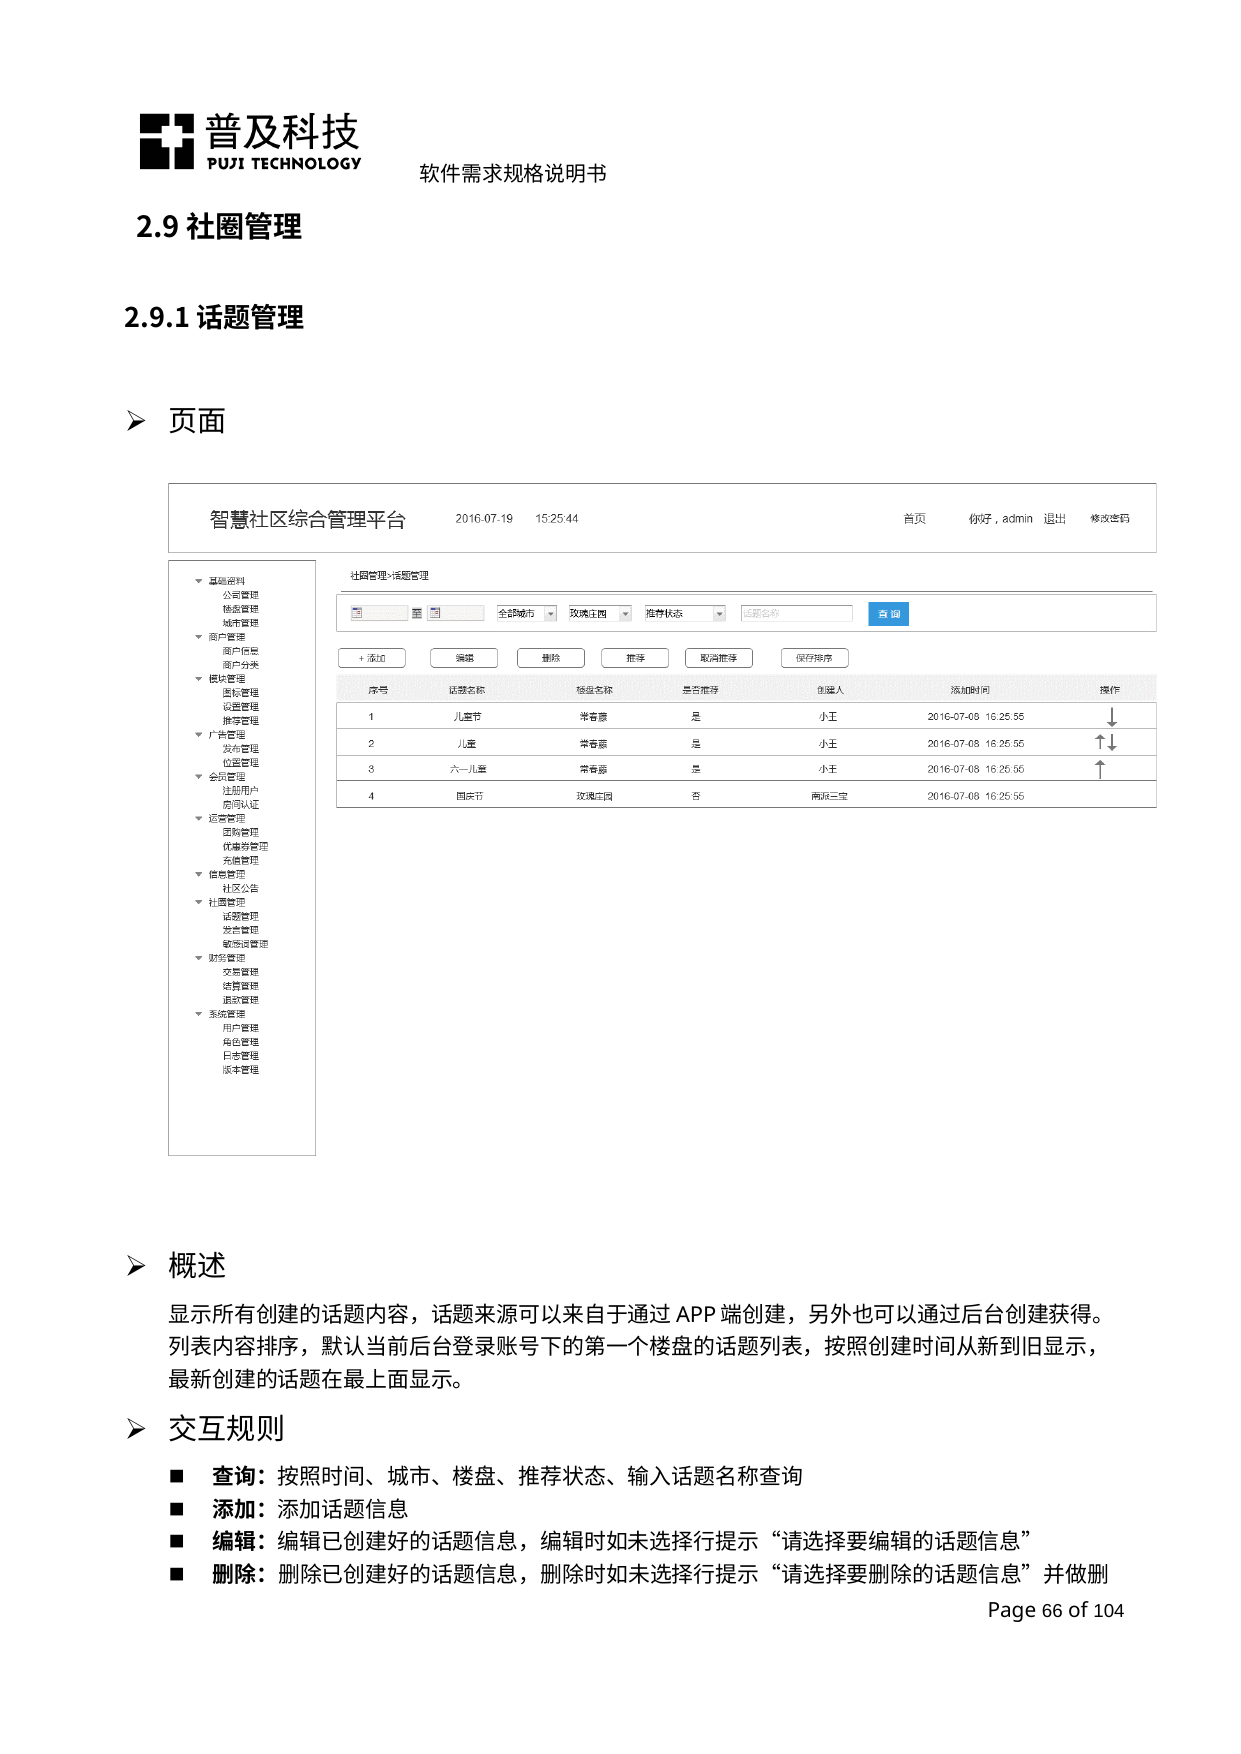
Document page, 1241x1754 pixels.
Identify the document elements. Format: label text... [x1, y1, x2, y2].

subtitle 社圈管理 [136, 193, 1113, 258]
list 添加：添加话题信息 [168, 1491, 1113, 1524]
picture [168, 483, 1157, 1156]
list 删除：删除已创建好的话题信息，删除时如未选择行提示“请选择要删除的话题信息”并做删除的二次确认提示“确认删除此条话题信息吗？”删除后话题在前台将不可见 [168, 1556, 1113, 1589]
list 页面 [124, 386, 1113, 451]
list 交互规则 [124, 1394, 1113, 1459]
subtitle 话题管理 [124, 283, 1113, 348]
list 显示所有创建的话题内容，话题来源可以来自于通过APP端创建，另外也可以通过后台创建获得。 [168, 1296, 1113, 1329]
picture [124, 103, 366, 182]
list 查询：按照时间、城市、楼盘、推荐状态、输入话题名称查询 [168, 1459, 1113, 1491]
list 概述 [124, 1231, 1113, 1296]
list 列表内容排序，默认当前后台登录账号下的第一个楼盘的话题列表，按照创建时间从新到旧显示，最新创建的话题在最上面显示。 [168, 1329, 1113, 1394]
list 编辑：编辑已创建好的话题信息，编辑时如未选择行提示“请选择要编辑的话题信息” [168, 1524, 1113, 1556]
